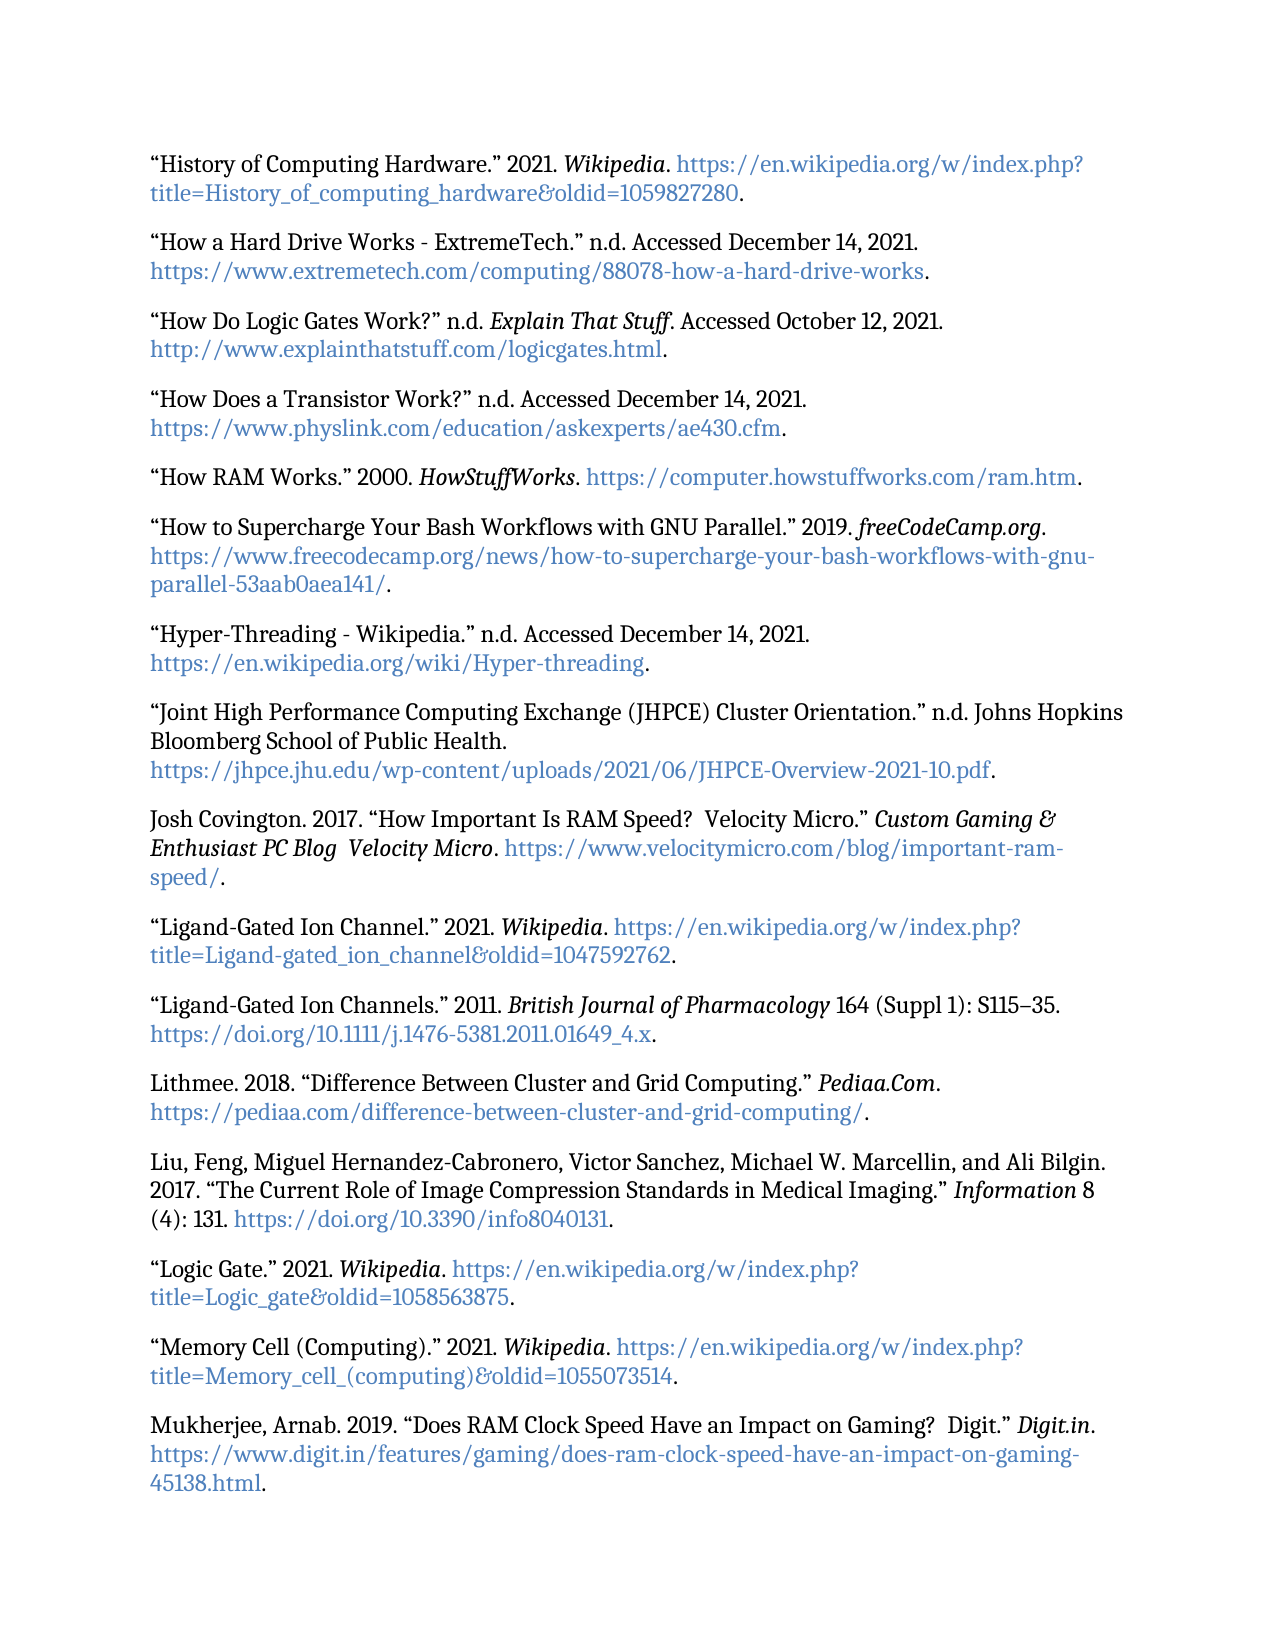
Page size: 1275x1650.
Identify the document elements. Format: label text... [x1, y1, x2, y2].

text Lithmee. 2018. “Difference Between Cluster and Grid Computing.” Pediaa.Com. https://pediaa.com/difference-between-cluster-and-grid-computing/. [150, 1069, 1125, 1127]
text “Joint High Performance Computing Exchange (JHPCE) Cluster Orientation.” n.d. Johns Hopkins Bloomberg School of Public Health. https://jhpce.jhu.edu/wp-content/uploads/2021/06/JHPCE-Overview-2021-10.pdf. [150, 698, 1125, 784]
text Josh Covington. 2017. “How Important Is RAM Speed? Velocity Micro.” Custom Gaming & Enthusiast PC Blog Velocity Micro. https://www.velocitymicro.com/blog/important-ram-speed/. [150, 805, 1125, 892]
text “Ligand-Gated Ion Channel.” 2021. Wikipedia. https://en.wikipedia.org/w/index.php?title=Ligand-gated_ion_channel&oldid=1047592762. [150, 912, 1125, 970]
text “How to Supercharge Your Bash Workflows with GNU Parallel.” 2019. freeCodeCamp.org. https://www.freecodecamp.org/news/how-to-supercharge-your-bash-workflows-with-gnu-parallel-53aab0aea141/. [150, 513, 1125, 599]
text “How a Hard Drive Works - ExtremeTech.” n.d. Accessed December 14, 2021. https://www.extremetech.com/computing/88078-how-a-hard-drive-works. [150, 228, 1125, 286]
text Liu, Feng, Miguel Hernandez-Cabronero, Victor Sanchez, Michael W. Marcellin, and Ali Bilgin. 2017. “The Current Role of Image Compression Standards in Medical Imaging.” Information 8 (4): 131. https://doi.org/10.3390/info8040131. [150, 1147, 1125, 1234]
text “Memory Cell (Computing).” 2021. Wikipedia. https://en.wikipedia.org/w/index.php?title=Memory_cell_(computing)&oldid=1055073514. [150, 1333, 1125, 1390]
text “How RAM Works.” 2000. HowStuffWorks. https://computer.howstuffworks.com/ram.htm. [150, 463, 1125, 492]
text Mukherjee, Arnab. 2019. “Does RAM Clock Speed Have an Impact on Gaming? Digit.” Digit.in. https://www.digit.in/features/gaming/does-ram-clock-speed-have-an-impact-on-gaming-45138.html. [150, 1411, 1125, 1497]
text “How Do Logic Gates Work?” n.d. Explain That Stuff. Accessed October 12, 2021. http://www.explainthatstuff.com/logicgates.html. [150, 307, 1125, 364]
text “Ligand-Gated Ion Channels.” 2011. British Journal of Pharmacology 164 (Suppl 1): S115–35. https://doi.org/10.1111/j.1476-5381.2011.01649_4.x. [150, 991, 1125, 1048]
text “History of Computing Hardware.” 2021. Wikipedia. https://en.wikipedia.org/w/index.php?title=History_of_computing_hardware&oldid=1059827280. [150, 150, 1125, 207]
text “Logic Gate.” 2021. Wikipedia. https://en.wikipedia.org/w/index.php?title=Logic_gate&oldid=1058563875. [150, 1254, 1125, 1312]
text “Hyper-Threading - Wikipedia.” n.d. Accessed December 14, 2021. https://en.wikipedia.org/wiki/Hyper-threading. [150, 620, 1125, 677]
text “How Does a Transistor Work?” n.d. Accessed December 14, 2021. https://www.physlink.com/education/askexperts/ae430.cfm. [150, 385, 1125, 442]
